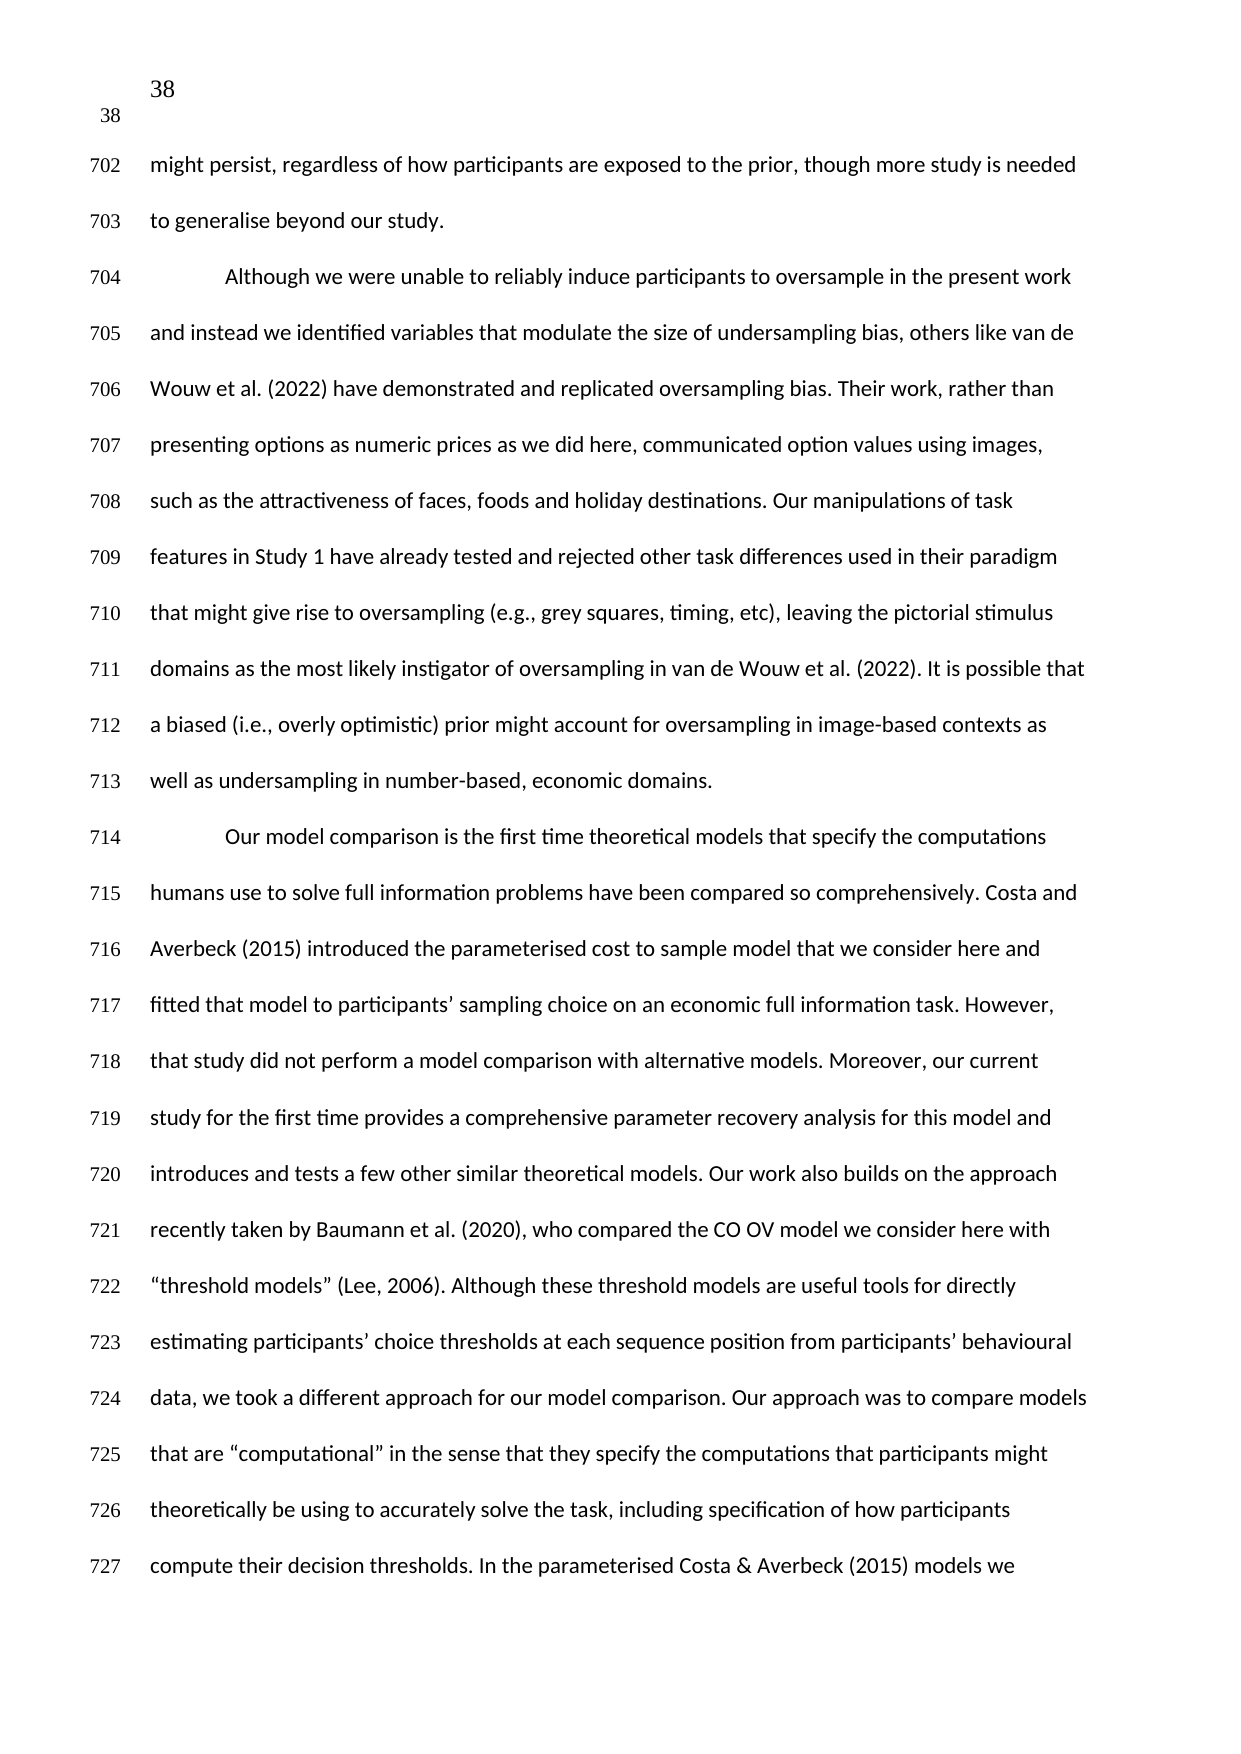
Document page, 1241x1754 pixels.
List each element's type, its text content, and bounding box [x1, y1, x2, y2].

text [150, 150, 1090, 234]
text Although we were unable to reliably induce participants to oversample in the present work and instead we identified variables that modulate the size of undersampling bias, others like van de Wouw et al. (2022) have demonstrated and replicated oversampling bias. Their work, rather than presenting options as numeric prices as we did here, communicated option values using images, such as the attractiveness of faces, foods and holiday destinations. Our manipulations of task features in Study 1 have already tested and rejected other task differences used in their paradigm that might give rise to oversampling (e.g., grey squares, timing, etc), leaving the pictorial stimulus domains as the most likely instigator of oversampling in van de Wouw et al. (2022). It is possible that a biased (i.e., overly optimistic) prior might account for oversampling in image-based contexts as well as undersampling in number-based, economic domains. [150, 262, 1090, 794]
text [150, 822, 1090, 1579]
